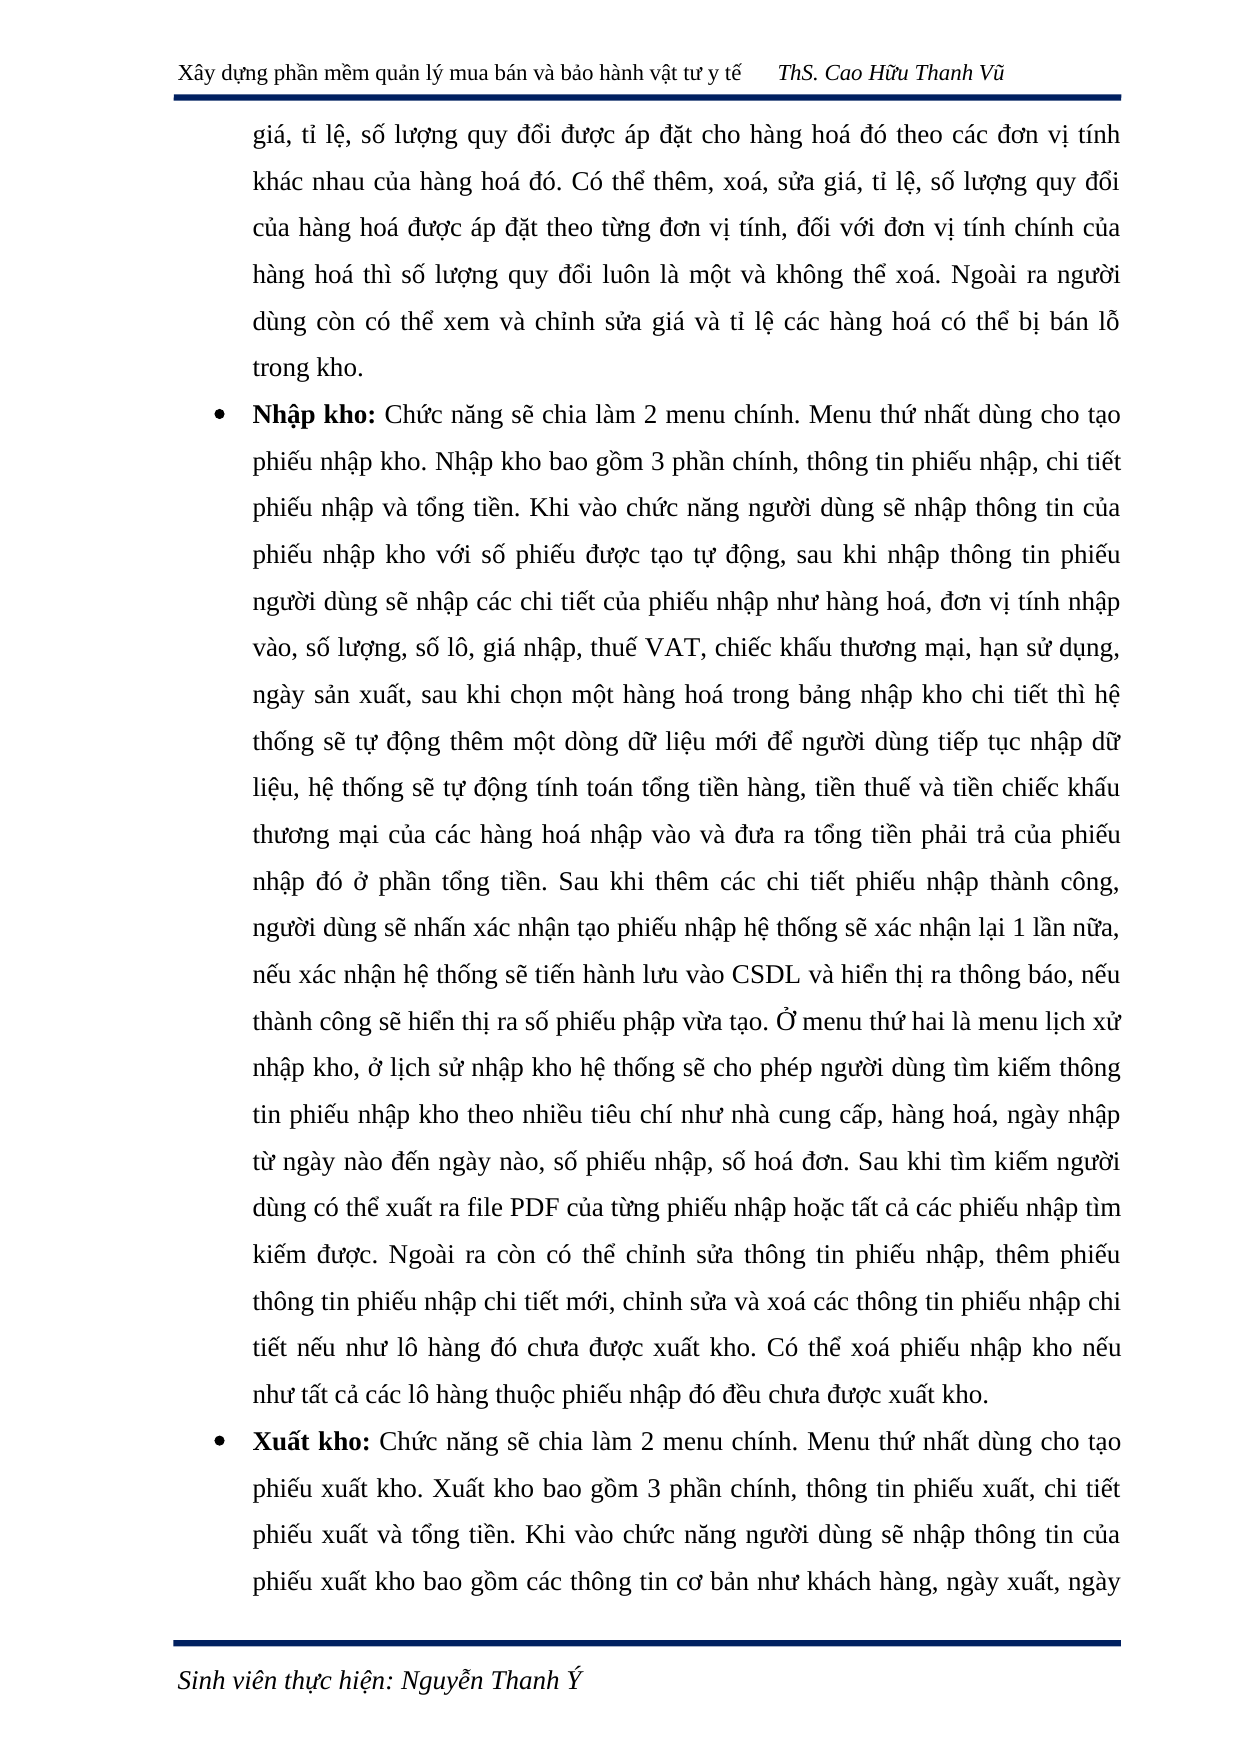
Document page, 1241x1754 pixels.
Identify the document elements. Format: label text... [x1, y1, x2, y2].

list Nhập kho: Chức năng sẽ chia làm 2 menu chính. Menu thứ nhất dùng cho tạo phiếu nhập kho. Nhập kho bao gồm 3 phần chính, thông tin phiếu nhập, chi tiết phiếu nhập và tổng tiền. Khi vào chức năng người dùng sẽ nhập thông tin của phiếu nhập kho với số phiếu được tạo tự động, sau khi nhập thông tin phiếu người dùng sẽ nhập các chi tiết của phiếu nhập như hàng hoá, đơn vị tính nhập vào, số lượng, số lô, giá nhập, thuế VAT, chiếc khấu thương mại, hạn sử dụng, ngày sản xuất, sau khi chọn một hàng hoá trong bảng nhập kho chi tiết thì hệ thống sẽ tự động thêm một dòng dữ liệu mới để người dùng tiếp tục nhập dữ liệu, hệ thống sẽ tự động tính toán tổng tiền hàng, tiền thuế và tiền chiếc khấu thương mại của các hàng hoá nhập vào và đưa ra tổng tiền phải trả của phiếu nhập đó ở phần tổng tiền. Sau khi thêm các chi tiết phiếu nhập thành công, người dùng sẽ nhấn xác nhận tạo phiếu nhập hệ thống sẽ xác nhận lại 1 lần nữa, nếu xác nhận hệ thống sẽ tiến hành lưu vào CSDL và hiển thị ra thông báo, nếu thành công sẽ hiển thị ra số phiếu phập vừa tạo. Ở menu thứ hai là menu lịch xử nhập kho, ở lịch sử nhập kho hệ thống sẽ cho phép người dùng tìm kiếm thông tin phiếu nhập kho theo nhiều tiêu chí như nhà cung cấp, hàng hoá, ngày nhập từ ngày nào đến ngày nào, số phiếu nhập, số hoá đơn. Sau khi tìm kiếm người dùng có thể xuất ra file PDF của từng phiếu nhập hoặc tất cả các phiếu nhập tìm kiếm được. Ngoài ra còn có thể chỉnh sửa thông tin phiếu nhập, thêm phiếu thông tin phiếu nhập chi tiết mới, chỉnh sửa và xoá các thông tin phiếu nhập chi tiết nếu như lô hàng đó chưa được xuất kho. Có thể xoá phiếu nhập kho nếu như tất cả các lô hàng thuộc phiếu nhập đó đều chưa được xuất kho. [215, 398, 1122, 1409]
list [215, 1425, 1122, 1596]
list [215, 118, 1122, 383]
